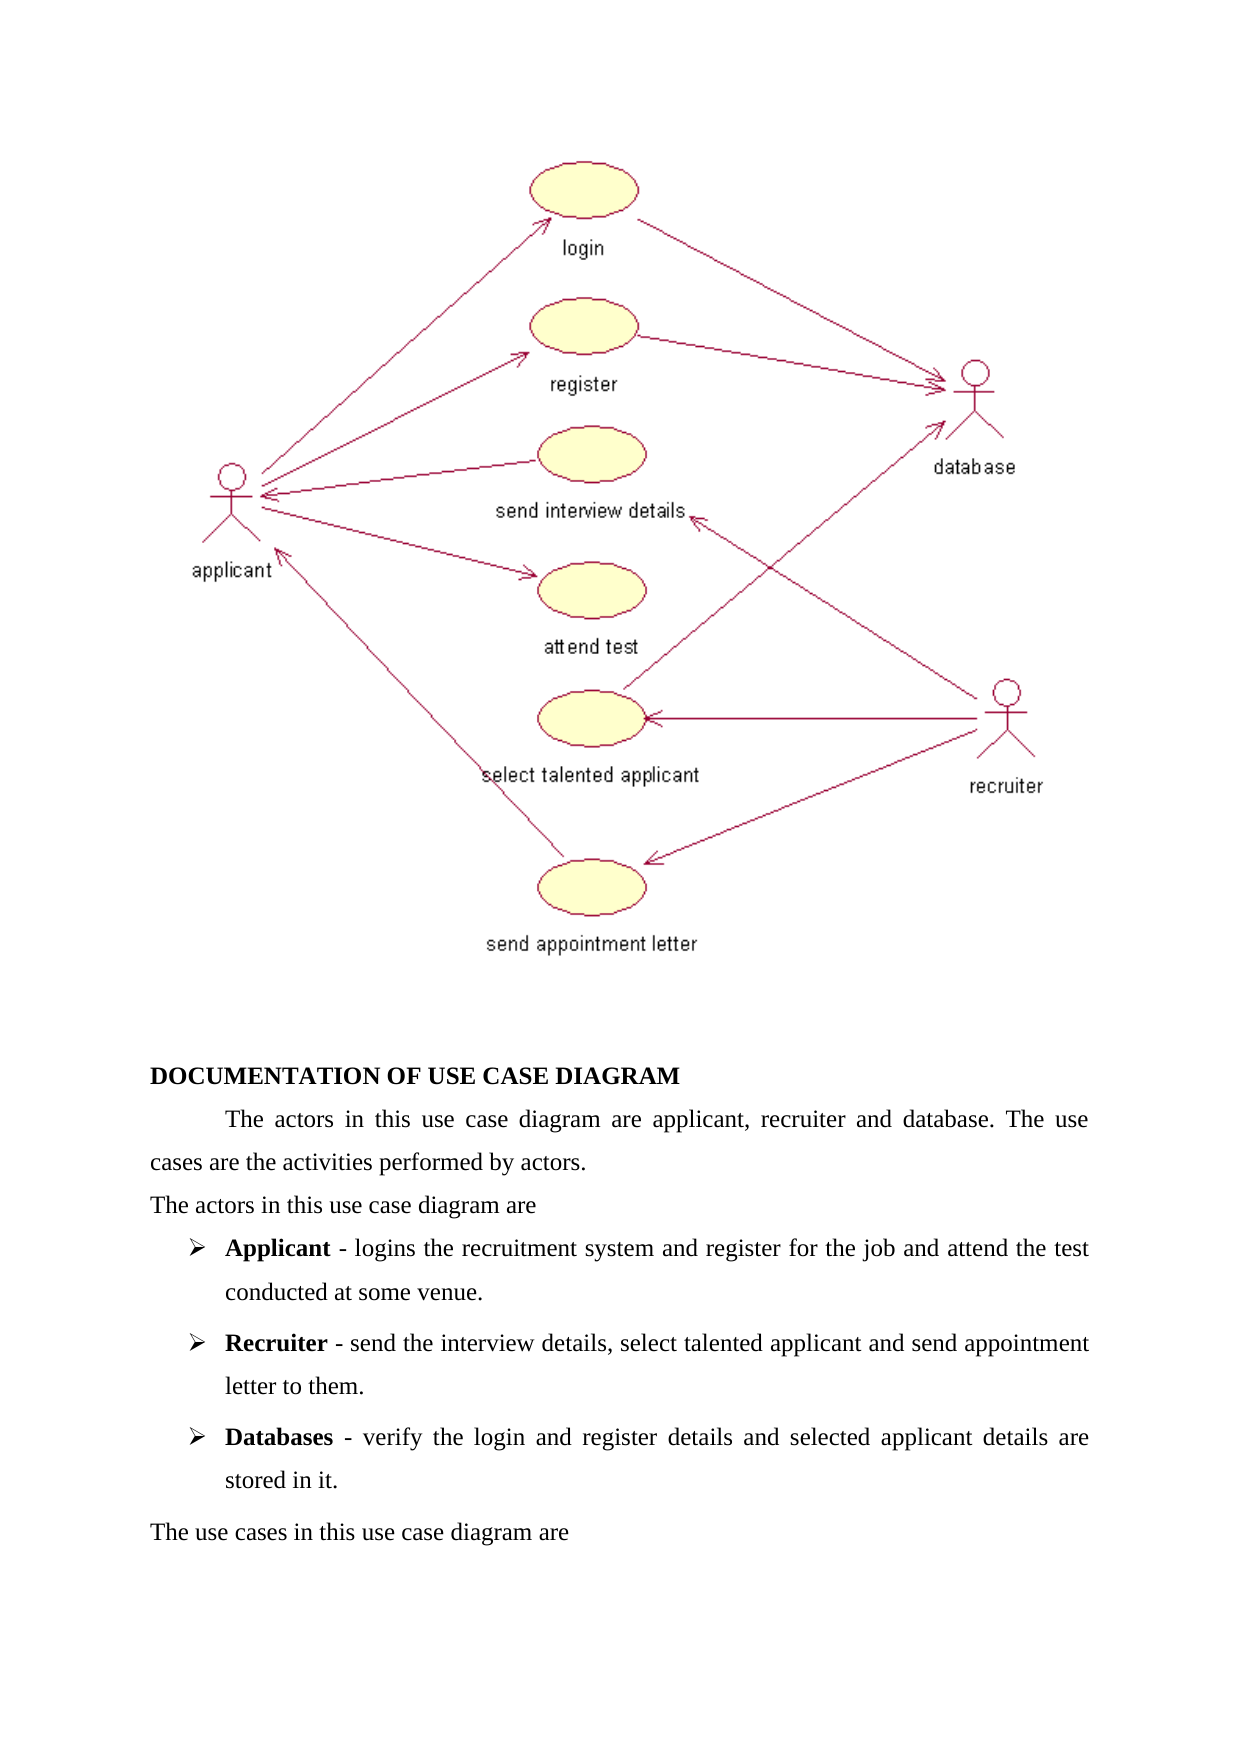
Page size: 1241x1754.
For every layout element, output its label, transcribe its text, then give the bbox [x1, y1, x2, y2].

list Recruiter - send the interview details, select talented applicant and send appointment letter to them. [187, 1328, 1090, 1400]
text The actors in this use case diagram are applicant, recruiter and database. The use cases are the activities performed by actors. [150, 1104, 1090, 1176]
list Applicant - logins the recruitment system and register for the job and attend the test conducted at some venue. [187, 1233, 1090, 1305]
text The actors in this use case diagram are [150, 1190, 1090, 1219]
text DOCUMENTATION OF USE CASE DIAGRAM [150, 1061, 1090, 1090]
list Databases - verify the login and register details and selected applicant details are stored in it. [187, 1422, 1090, 1494]
text The use cases in this use case diagram are [150, 1517, 1090, 1546]
